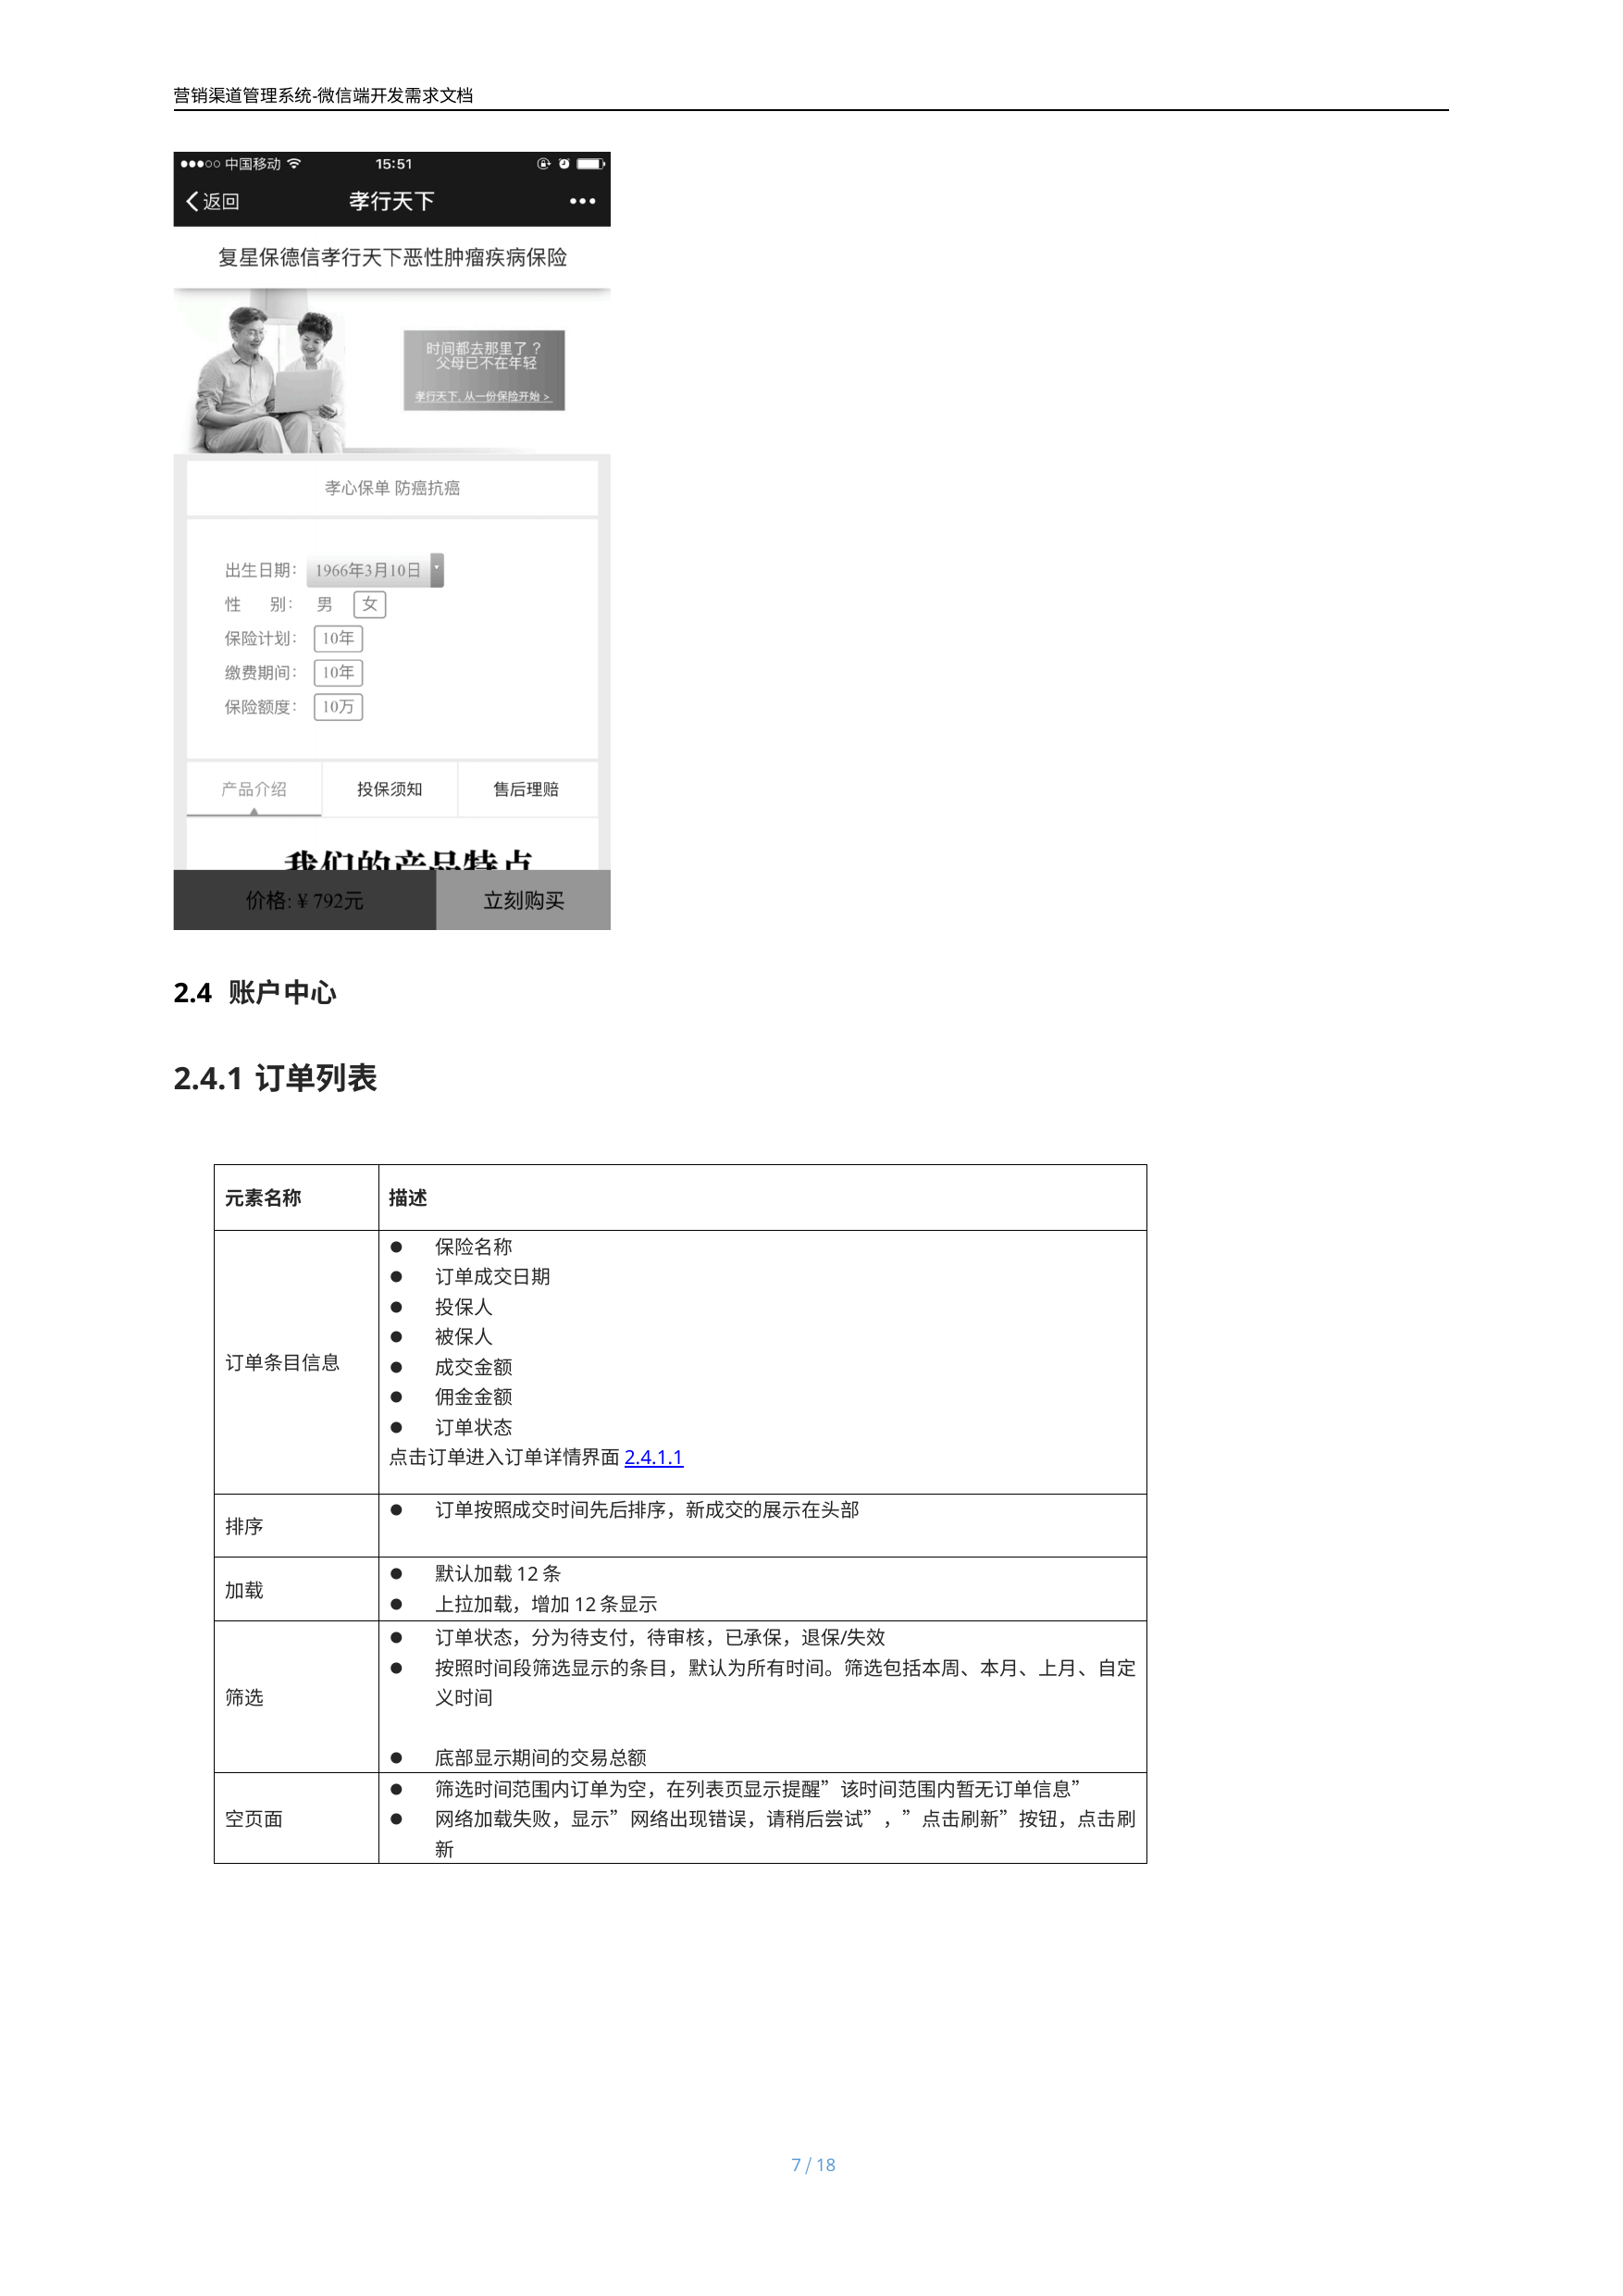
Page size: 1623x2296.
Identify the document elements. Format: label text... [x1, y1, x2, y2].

table_header 描述 [379, 1167, 1146, 1232]
table_cell 订单条目信息 [215, 1233, 378, 1496]
table_cell 空页面 [215, 1775, 378, 1865]
table_cell 默认加载12条 上拉加载，增加12条显示 [379, 1559, 1146, 1622]
subtitle 订单列表 [173, 1049, 1449, 1109]
table_cell 保险名称 订单成交日期 投保人 被保人 成交金额 佣金金额 订单状态 点击订单进入订单详情界面2.4.1.1 [379, 1233, 1146, 1496]
table_cell 订单按照成交时间先后排序，新成交的展示在头部 [379, 1496, 1146, 1558]
table_cell 订单状态，分为待支付，待审核，已承保，退保/失效 按照时间段筛选显示的条目，默认为所有时间。筛选包括本周、本月、上月、自定义时间 底部显示期间的交易总额 [379, 1623, 1146, 1774]
table_cell 排序 [215, 1496, 378, 1558]
table_cell 筛选时间范围内订单为空，在列表页显示提醒”该时间范围内暂无订单信息” 网络加载失败，显示”网络出现错误，请稍后尝试”，”点击刷新”按钮，点击刷新 [379, 1775, 1146, 1865]
table_cell 加载 [215, 1559, 378, 1622]
table_header 元素名称 [215, 1167, 378, 1232]
table_cell 筛选 [215, 1623, 378, 1774]
subtitle 账户中心 [173, 962, 1449, 1022]
